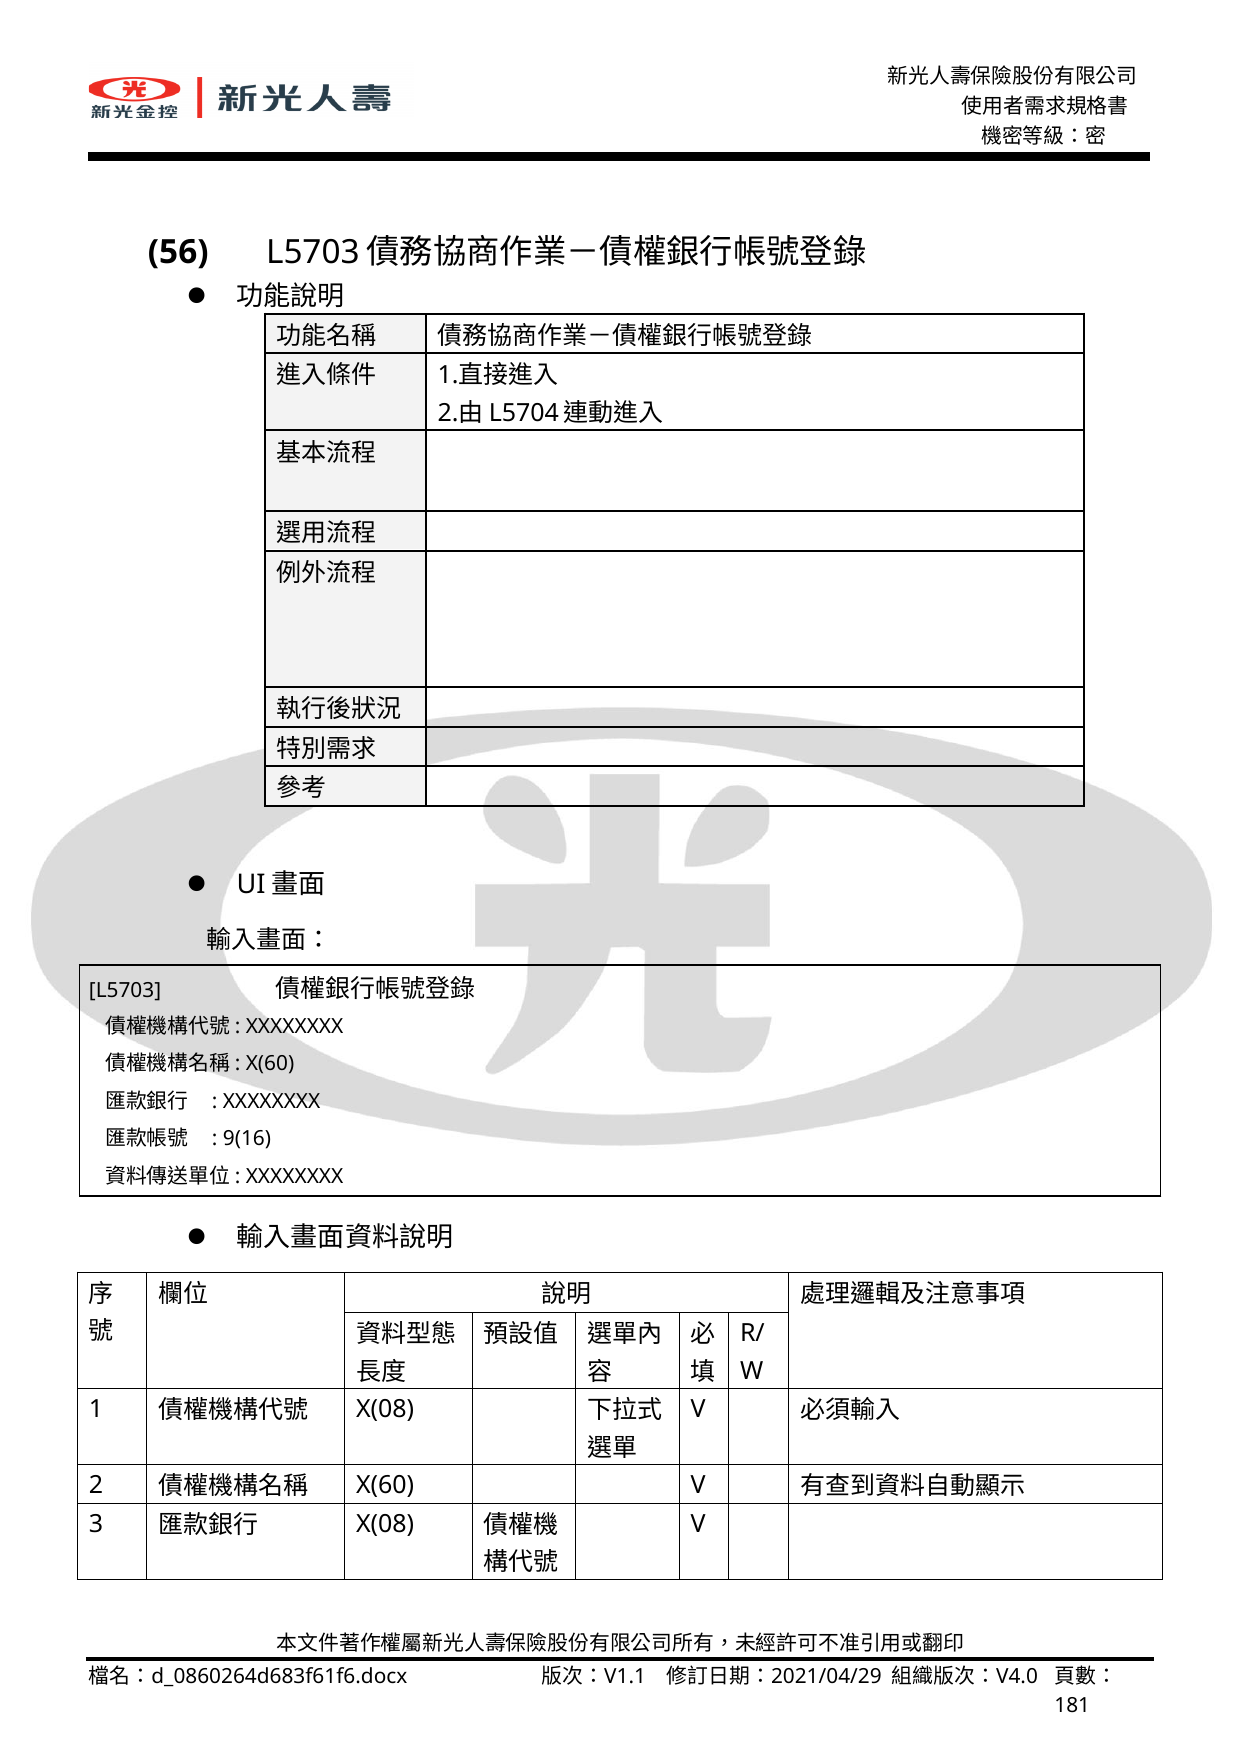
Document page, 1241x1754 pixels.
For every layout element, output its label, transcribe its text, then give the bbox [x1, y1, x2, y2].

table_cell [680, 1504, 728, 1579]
text 匯款帳號 : 9(16) [89, 1118, 1152, 1152]
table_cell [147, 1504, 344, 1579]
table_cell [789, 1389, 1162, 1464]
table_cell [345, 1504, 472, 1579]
picture [25, 699, 1215, 1152]
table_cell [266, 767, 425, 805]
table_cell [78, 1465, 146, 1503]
list 輸入畫面資料說明 [186, 1197, 1152, 1272]
list 功能說明 [186, 273, 1152, 313]
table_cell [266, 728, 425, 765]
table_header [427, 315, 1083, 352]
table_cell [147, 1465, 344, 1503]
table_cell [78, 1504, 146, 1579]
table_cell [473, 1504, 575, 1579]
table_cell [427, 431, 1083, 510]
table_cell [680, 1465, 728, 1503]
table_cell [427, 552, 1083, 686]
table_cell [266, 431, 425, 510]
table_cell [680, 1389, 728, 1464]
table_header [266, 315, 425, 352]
picture [88, 61, 414, 118]
text 債權機構名稱 : X(60) [89, 1043, 1152, 1081]
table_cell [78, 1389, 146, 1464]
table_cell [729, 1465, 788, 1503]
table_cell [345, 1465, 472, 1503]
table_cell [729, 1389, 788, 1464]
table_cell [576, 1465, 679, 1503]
picture [1152, 1006, 1160, 1152]
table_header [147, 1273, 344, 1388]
subtitle L5703債務協商作業－債權銀行帳號登錄 [148, 225, 1152, 273]
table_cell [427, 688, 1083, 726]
list UI畫面 [186, 844, 1152, 919]
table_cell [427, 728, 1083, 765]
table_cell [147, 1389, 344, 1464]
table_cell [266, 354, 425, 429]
text 債權機構代號 : XXXXXXXX [89, 1006, 1152, 1043]
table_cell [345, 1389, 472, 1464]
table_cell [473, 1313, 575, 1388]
text 資料傳送單位 : XXXXXXXX [80, 1152, 1160, 1195]
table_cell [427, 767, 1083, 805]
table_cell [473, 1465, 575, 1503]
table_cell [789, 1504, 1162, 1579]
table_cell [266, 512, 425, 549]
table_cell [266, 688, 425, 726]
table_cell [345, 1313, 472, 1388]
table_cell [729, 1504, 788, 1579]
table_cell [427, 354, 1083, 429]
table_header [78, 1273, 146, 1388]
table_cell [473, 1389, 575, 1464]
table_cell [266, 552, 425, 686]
text [L5703] 債權銀行帳號登錄 [80, 966, 1160, 1006]
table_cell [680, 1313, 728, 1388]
text 匯款銀行 : XXXXXXXX [89, 1081, 1152, 1118]
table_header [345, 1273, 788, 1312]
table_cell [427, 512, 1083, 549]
picture [80, 1006, 89, 1152]
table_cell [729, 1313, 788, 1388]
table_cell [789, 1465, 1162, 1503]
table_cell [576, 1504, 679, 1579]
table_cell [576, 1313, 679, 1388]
text 輸入畫面： [207, 919, 1152, 957]
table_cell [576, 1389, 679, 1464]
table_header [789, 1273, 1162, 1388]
